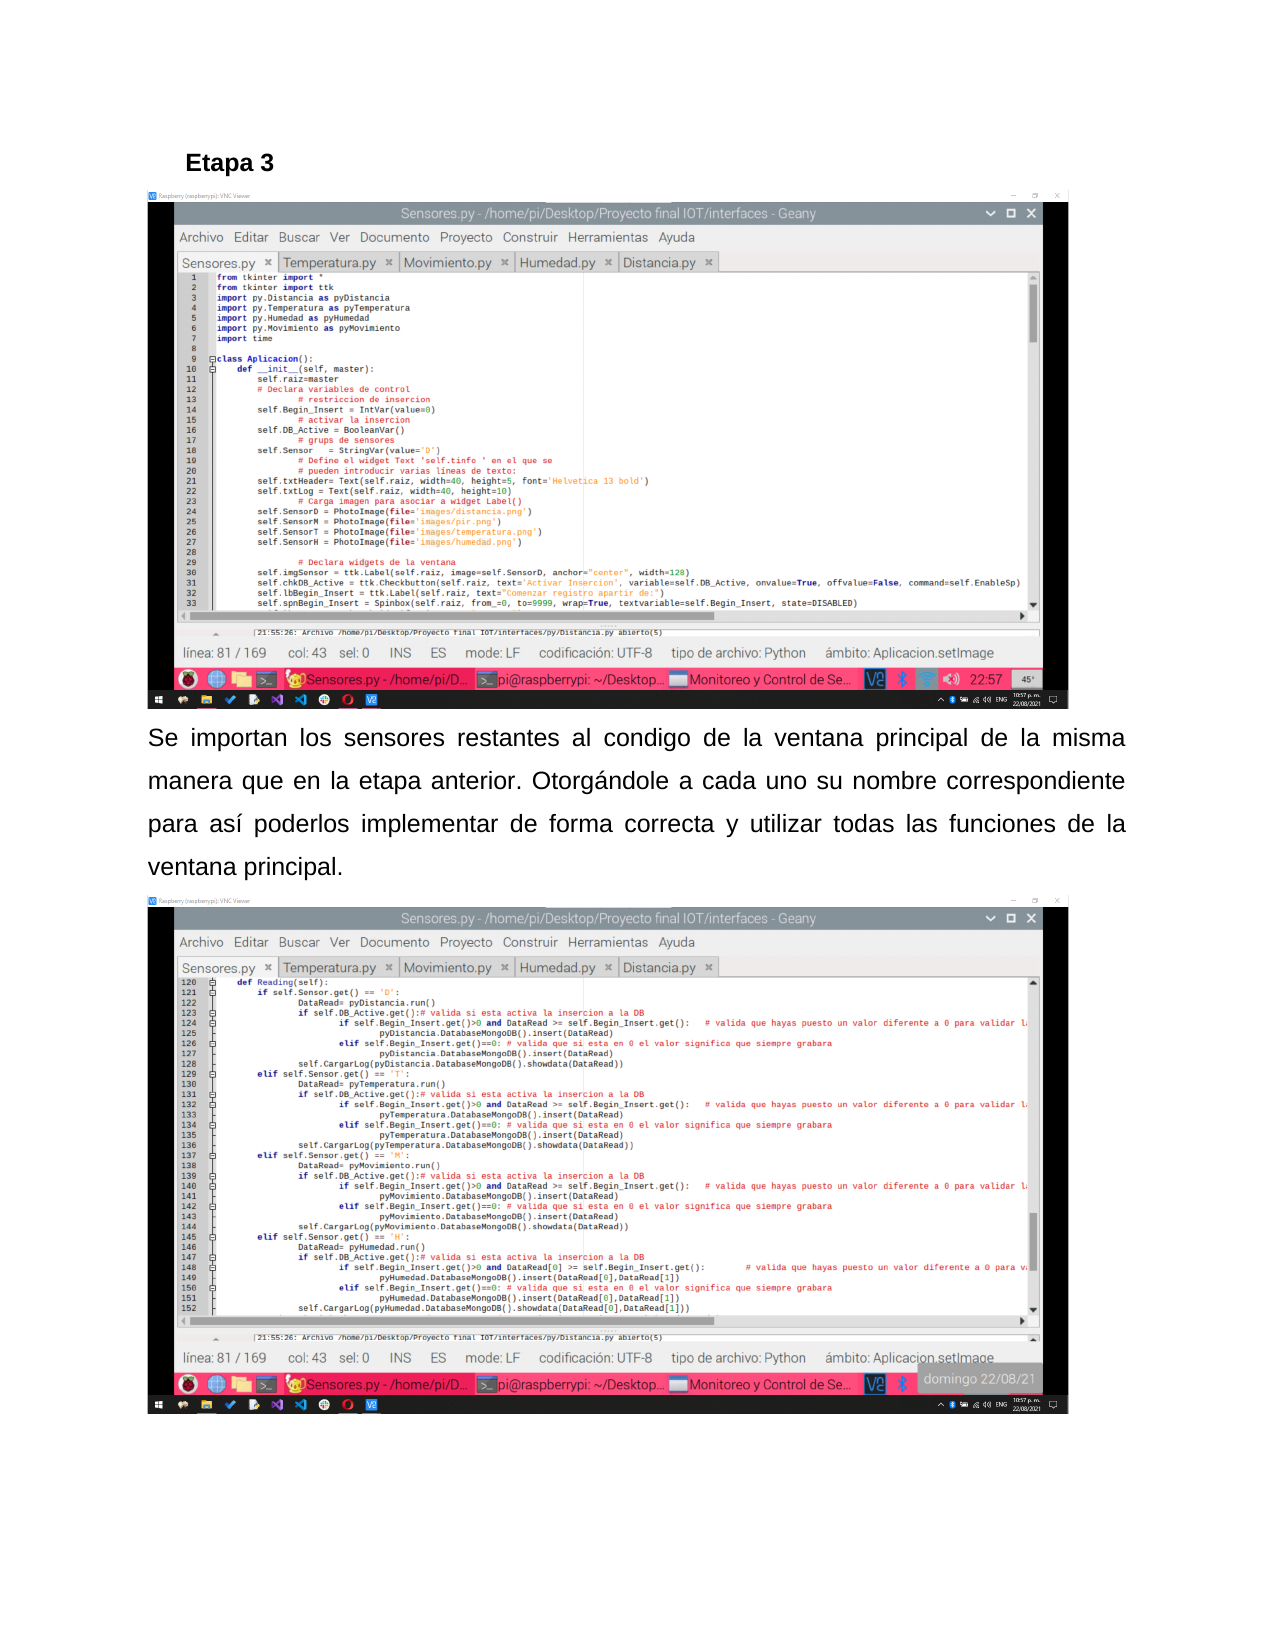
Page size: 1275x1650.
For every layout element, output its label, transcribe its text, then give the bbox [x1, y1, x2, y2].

text Se importan los sensores restantes al condigo de la ventana principal de la misma manera que en la etapa anterior. Otorgándole a cada uno su nombre correspondiente para así poderlos implementar de forma correcta y utilizar todas las funciones de la ventana principal. [148, 723, 1127, 881]
picture [147, 895, 1069, 1414]
picture [147, 190, 1069, 709]
list Etapa 3 [185, 148, 1127, 176]
